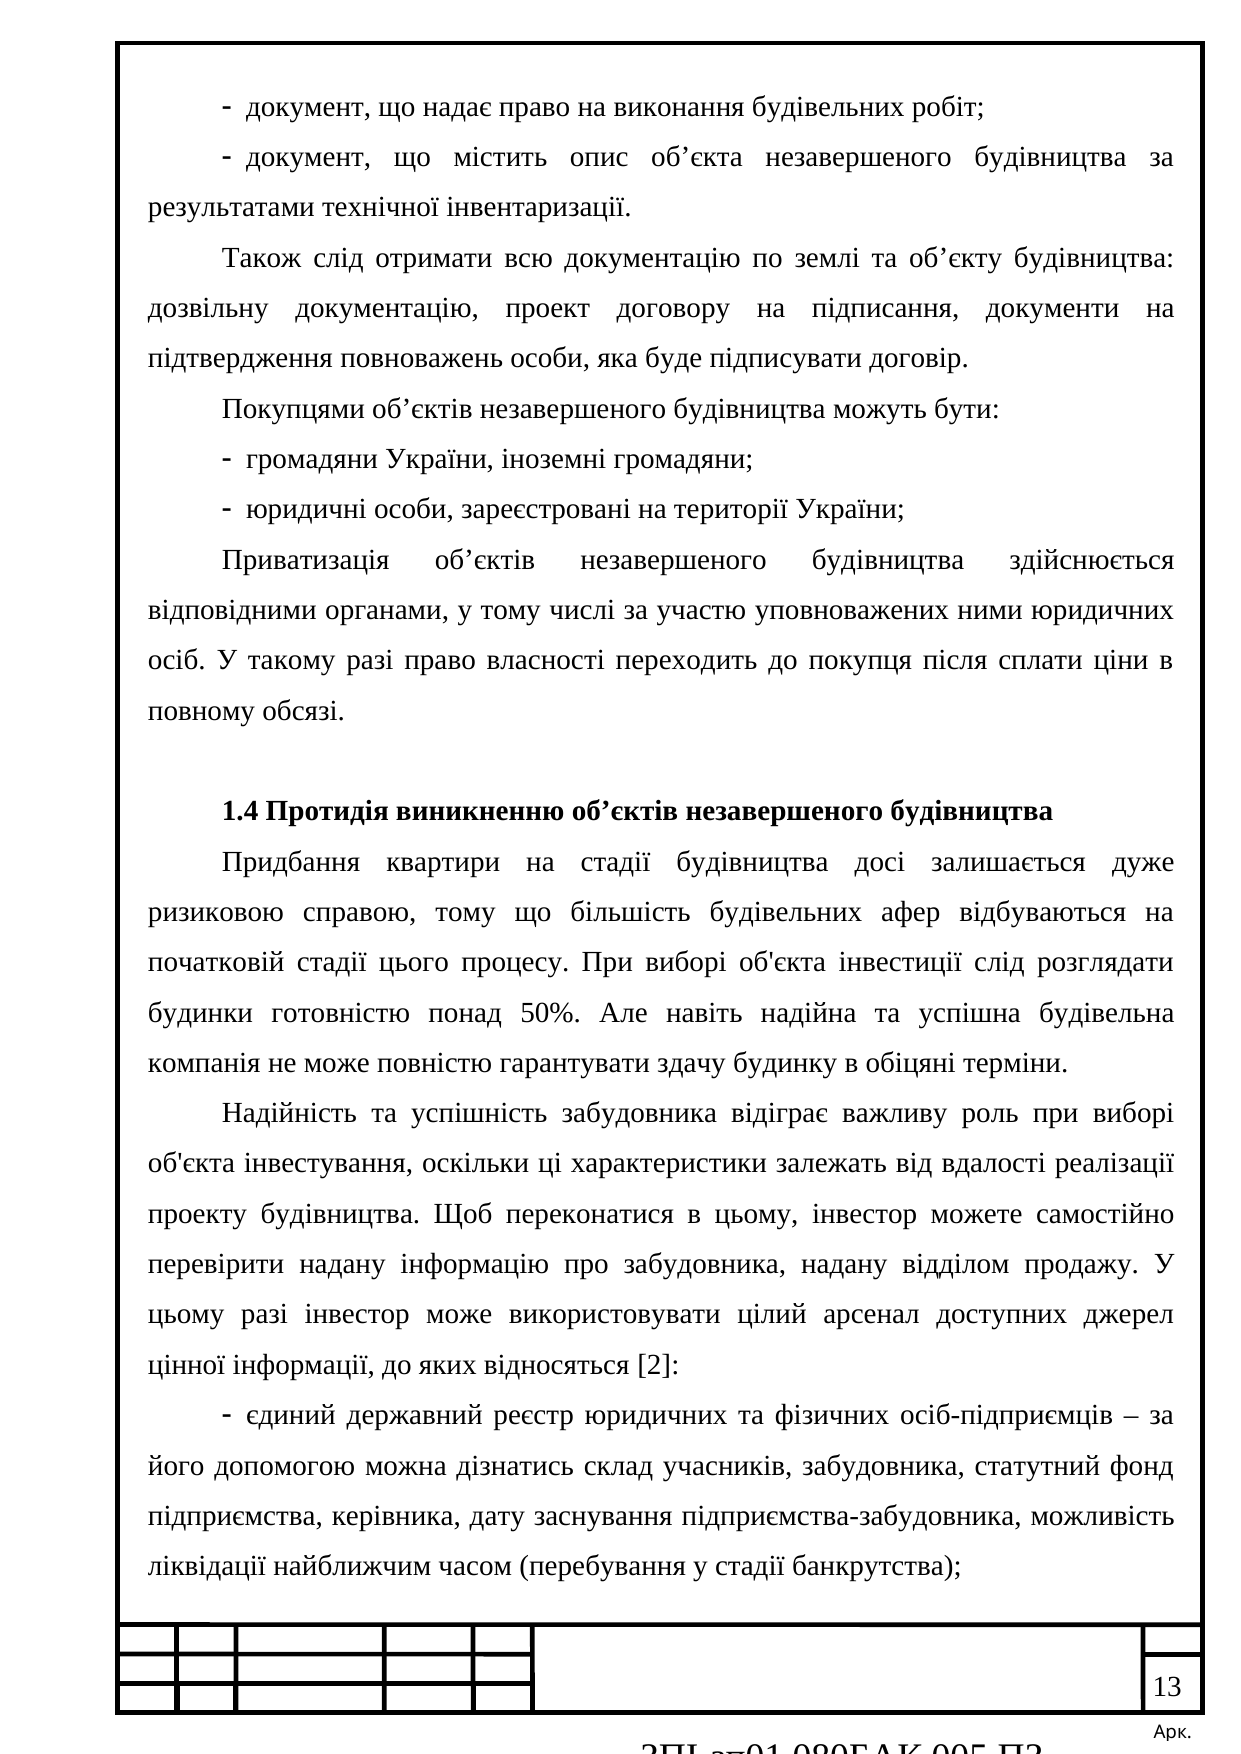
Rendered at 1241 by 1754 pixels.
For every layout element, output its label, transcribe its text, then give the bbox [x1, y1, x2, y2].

text громадяни України, іноземні громадяни; [148, 441, 1175, 475]
text Покупцями об’єктів незавершеного будівництва можуть бути: [148, 391, 1175, 424]
text юридичні особи, зареєстровані на території України; [148, 491, 1175, 525]
text документ, що містить опис об’єкта незавершеного будівництва за результатами технічної інвентаризації. [148, 139, 1175, 223]
text Придбання квартири на стадії будівництва досі залишається дуже ризиковою справою, тому що більшість будівельних афер відбуваються на початковій стадії цього процесу. При виборі об'єкта інвестиції слід розглядати будинки готовністю понад 50%. Але навіть надійна та успішна будівельна компанія не може повністю гарантувати здачу будинку в обіцяні терміни. [148, 844, 1175, 1078]
text Також слід отримати всю документацію по землі та об’єкту будівництва: дозвільну документацію, проект договору на підписання, документи на підтвердження повноважень особи, яка буде підписувати договір. [148, 240, 1175, 374]
text Надійність та успішність забудовника відіграє важливу роль при виборі об'єкта інвестування, оскільки ці характеристики залежать від вдалості реалізації проекту будівництва. Щоб переконатися в цьому, інвестор можете самостійно перевірити надану інформацію про забудовника, надану відділом продажу. У цьому разі інвестор може використовувати цілий арсенал доступних джерел цінної інформації, до яких відносяться [2]: [148, 1095, 1175, 1380]
subtitle 1.4 Протидія виникненню об’єктів незавершеного будівництва [148, 793, 1175, 827]
text Приватизація об’єктів незавершеного будівництва здійснюється відповідними органами, у тому числі за участю уповноважених ними юридичних осіб. У такому разі право власності переходить до покупця після сплати ціни в повному обсязі. [148, 542, 1175, 726]
text документ, що надає право на виконання будівельних робіт; [148, 89, 1175, 122]
text єдиний державний реєстр юридичних та фізичних осіб-підприємців – за його допомогою можна дізнатись склад учасників, забудовника, статутний фонд підприємства, керівника, дату заснування підприємства-забудовника, можливість ліквідації найближчим часом (перебування у стадії банкрутства); [148, 1397, 1175, 1582]
